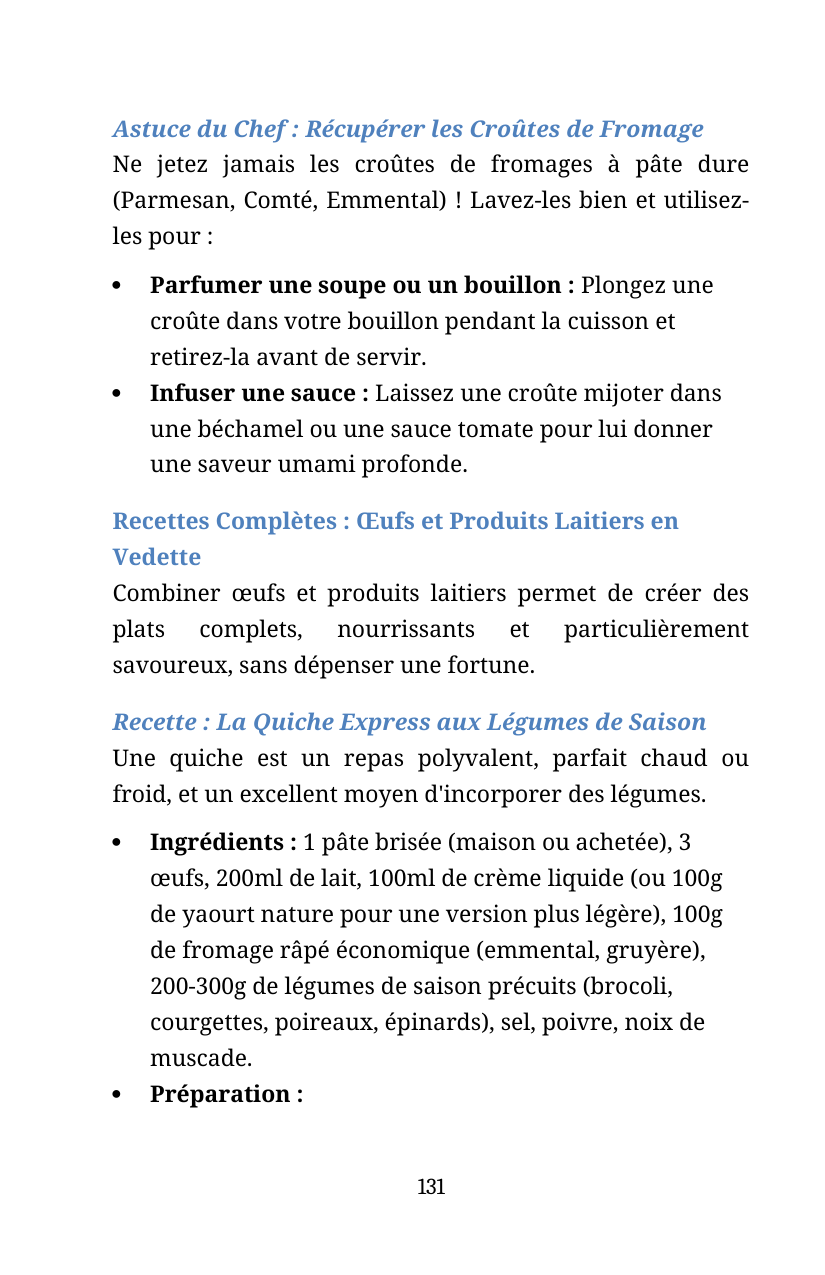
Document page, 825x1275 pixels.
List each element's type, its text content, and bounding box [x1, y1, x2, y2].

subtitle Recettes Complètes : Œufs et Produits Laitiers en Vedette [112, 505, 750, 572]
subtitle Recette : La Quiche Express aux Légumes de Saison [112, 706, 750, 737]
list Préparation : [112, 1078, 750, 1109]
text Combiner œufs et produits laitiers permet de créer des plats complets, nourrissants et particulièrement savoureux, sans dépenser une fortune. [112, 577, 750, 680]
subtitle Astuce du Chef : Récupérer les Croûtes de Fromage [112, 112, 750, 144]
text Une quiche est un repas polyvalent, parfait chaud ou froid, et un excellent moyen d'incorporer des légumes. [112, 742, 750, 809]
list Parfumer une soupe ou un bouillon : Plongez une croûte dans votre bouillon pendant la cuisson et retirez-la avant de servir. [112, 269, 750, 372]
list Ingrédients : 1 pâte brisée (maison ou achetée), 3 œufs, 200ml de lait, 100ml de crème liquide (ou 100g de yaourt nature pour une version plus légère), 100g de fromage râpé économique (emmental, gruyère), 200-300g de légumes de saison précuits (brocoli, courgettes, poireaux, épinards), sel, poivre, noix de muscade. [112, 826, 750, 1073]
list Infuser une sauce : Laissez une croûte mijoter dans une béchamel ou une sauce tomate pour lui donner une saveur umami profonde. [112, 377, 750, 480]
text Ne jetez jamais les croûtes de fromages à pâte dure (Parmesan, Comté, Emmental) ! Lavez-les bien et utilisez-les pour : [112, 148, 750, 252]
